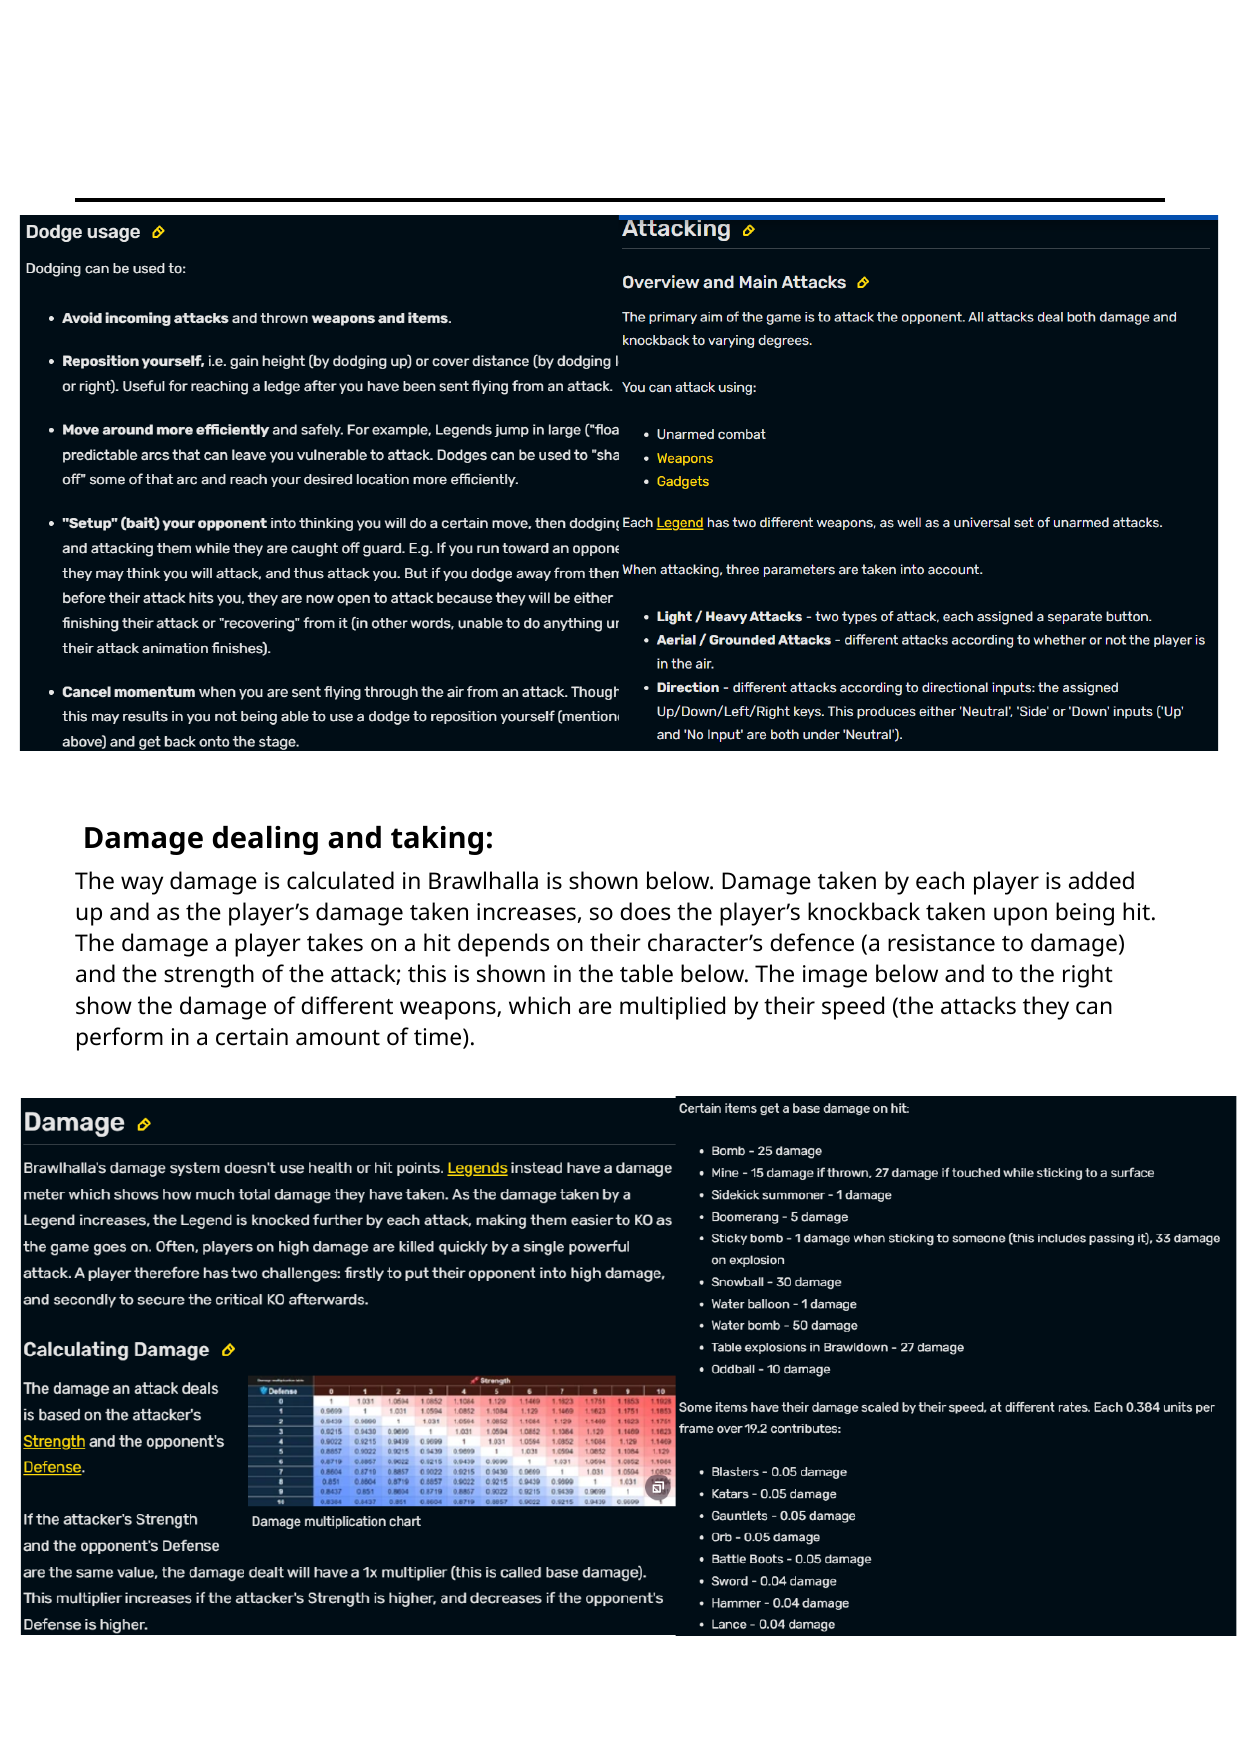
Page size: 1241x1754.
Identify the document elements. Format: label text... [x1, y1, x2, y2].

text The way damage is calculated in Brawlhalla is shown below. Damage taken by each player is added up and as the player’s damage taken increases, so does the player’s knockback taken upon being hit. The damage a player takes on a hit depends on their character’s defence (a resistance to damage) and the strength of the attack; this is shown in the table below. The image below and to the right show the damage of different weapons, which are multiplied by their speed (the attacks they can perform in a certain amount of time). [75, 865, 1165, 1052]
picture [18, 215, 1218, 751]
subtitle Damage dealing and taking: [75, 818, 1165, 857]
picture [18, 1096, 1236, 1633]
